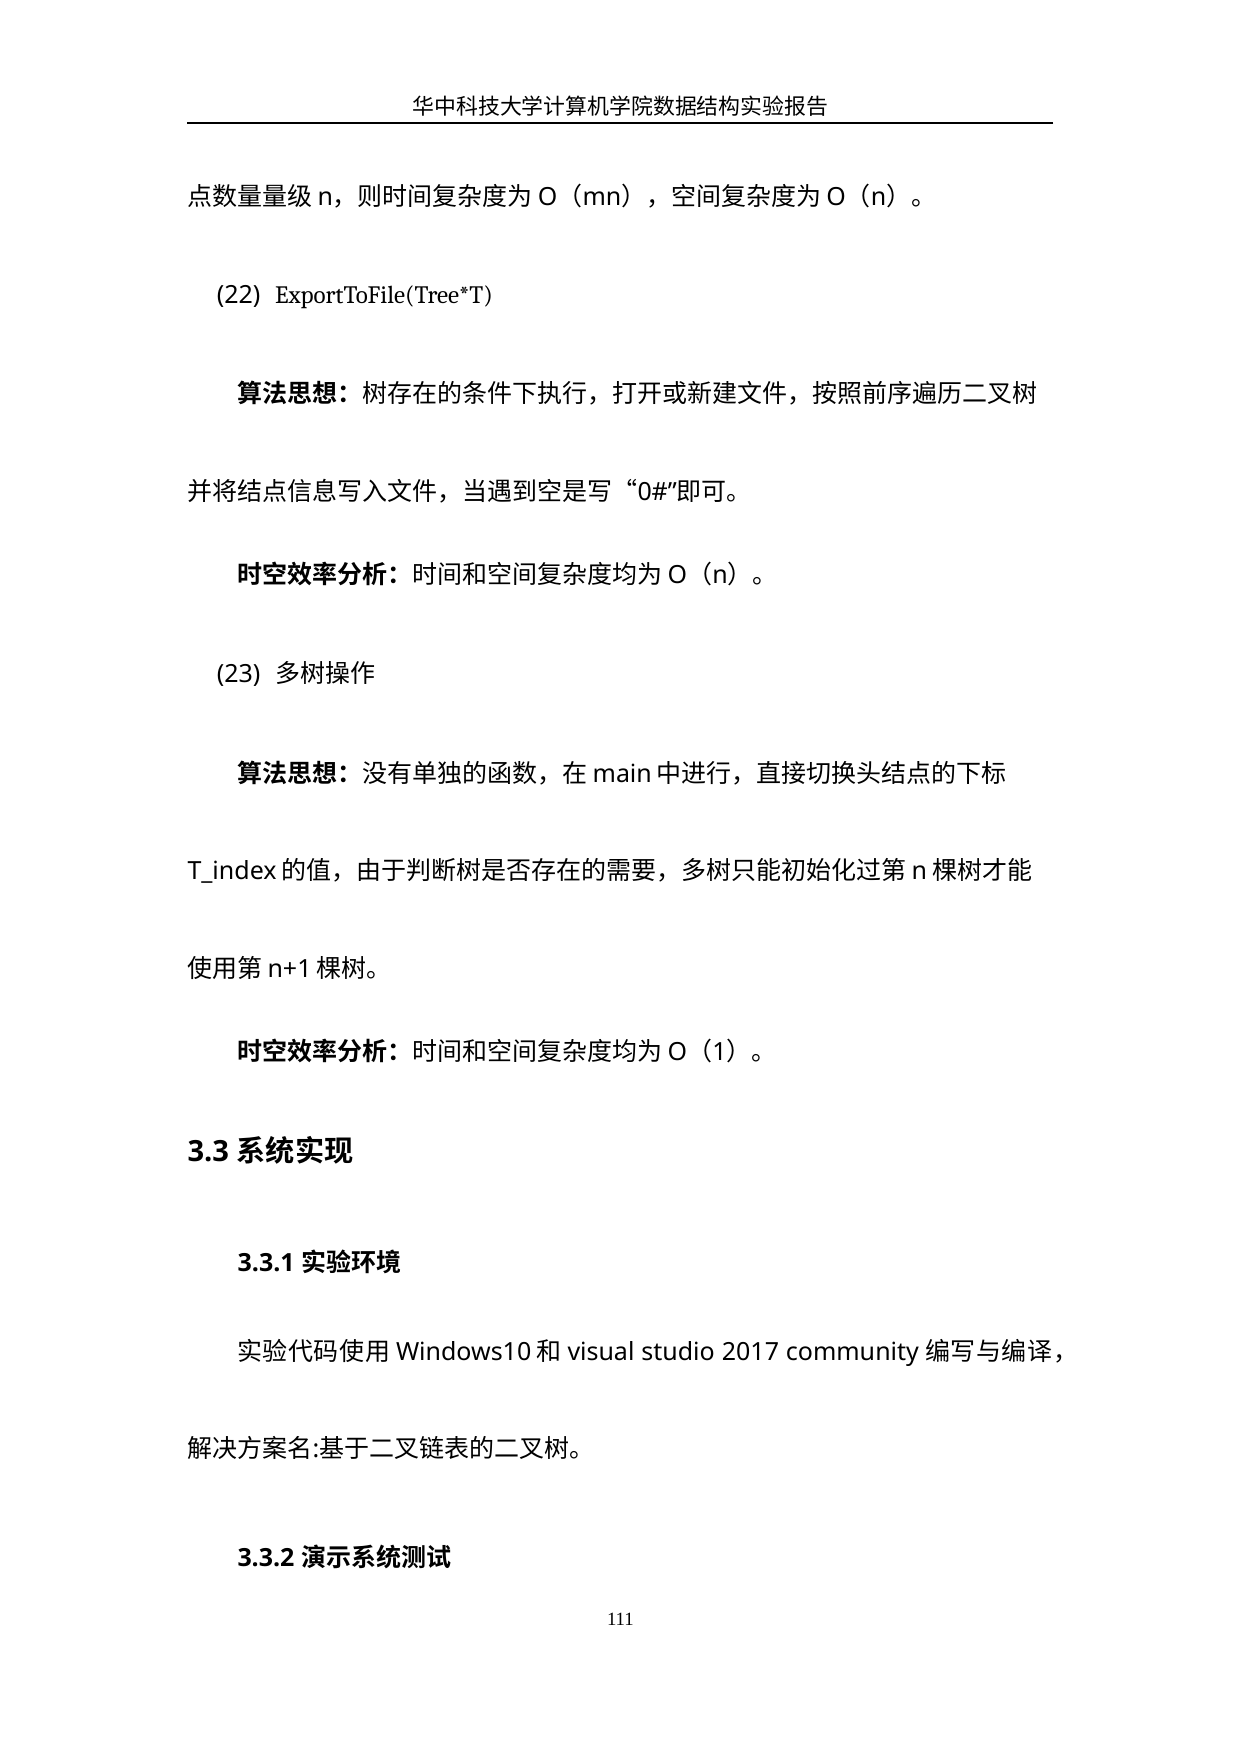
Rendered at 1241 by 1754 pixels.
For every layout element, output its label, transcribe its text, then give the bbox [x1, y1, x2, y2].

subtitle 3.3.1 实验环境 [187, 1228, 1053, 1293]
text 实验代码使用Windows10和visual studio 2017 community编写与编译，解决方案名:基于二叉链表的二叉树。 [187, 1317, 1053, 1479]
subtitle 3.3 系统实现 [187, 1116, 1053, 1181]
text 算法思想：树存在的条件下执行，打开或新建文件，按照前序遍历二叉树并将结点信息写入文件，当遇到空是写“0#”即可。 [187, 359, 1053, 522]
list 多树操作 [217, 639, 1053, 704]
text 算法思想：没有单独的函数，在main中进行，直接切换头结点的下标T_index的值，由于判断树是否存在的需要，多树只能初始化过第n棵树才能使用第n+1棵树。 [187, 739, 1053, 999]
subtitle 3.3.2 演示系统测试 [193, 1523, 1053, 1588]
text 时空效率分析：时间和空间复杂度均为O（1）。 [187, 1017, 1053, 1082]
list ExportToFile(Tree*T) [217, 261, 1053, 326]
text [187, 162, 1053, 227]
text 时空效率分析：时间和空间复杂度均为O（n）。 [187, 540, 1053, 605]
